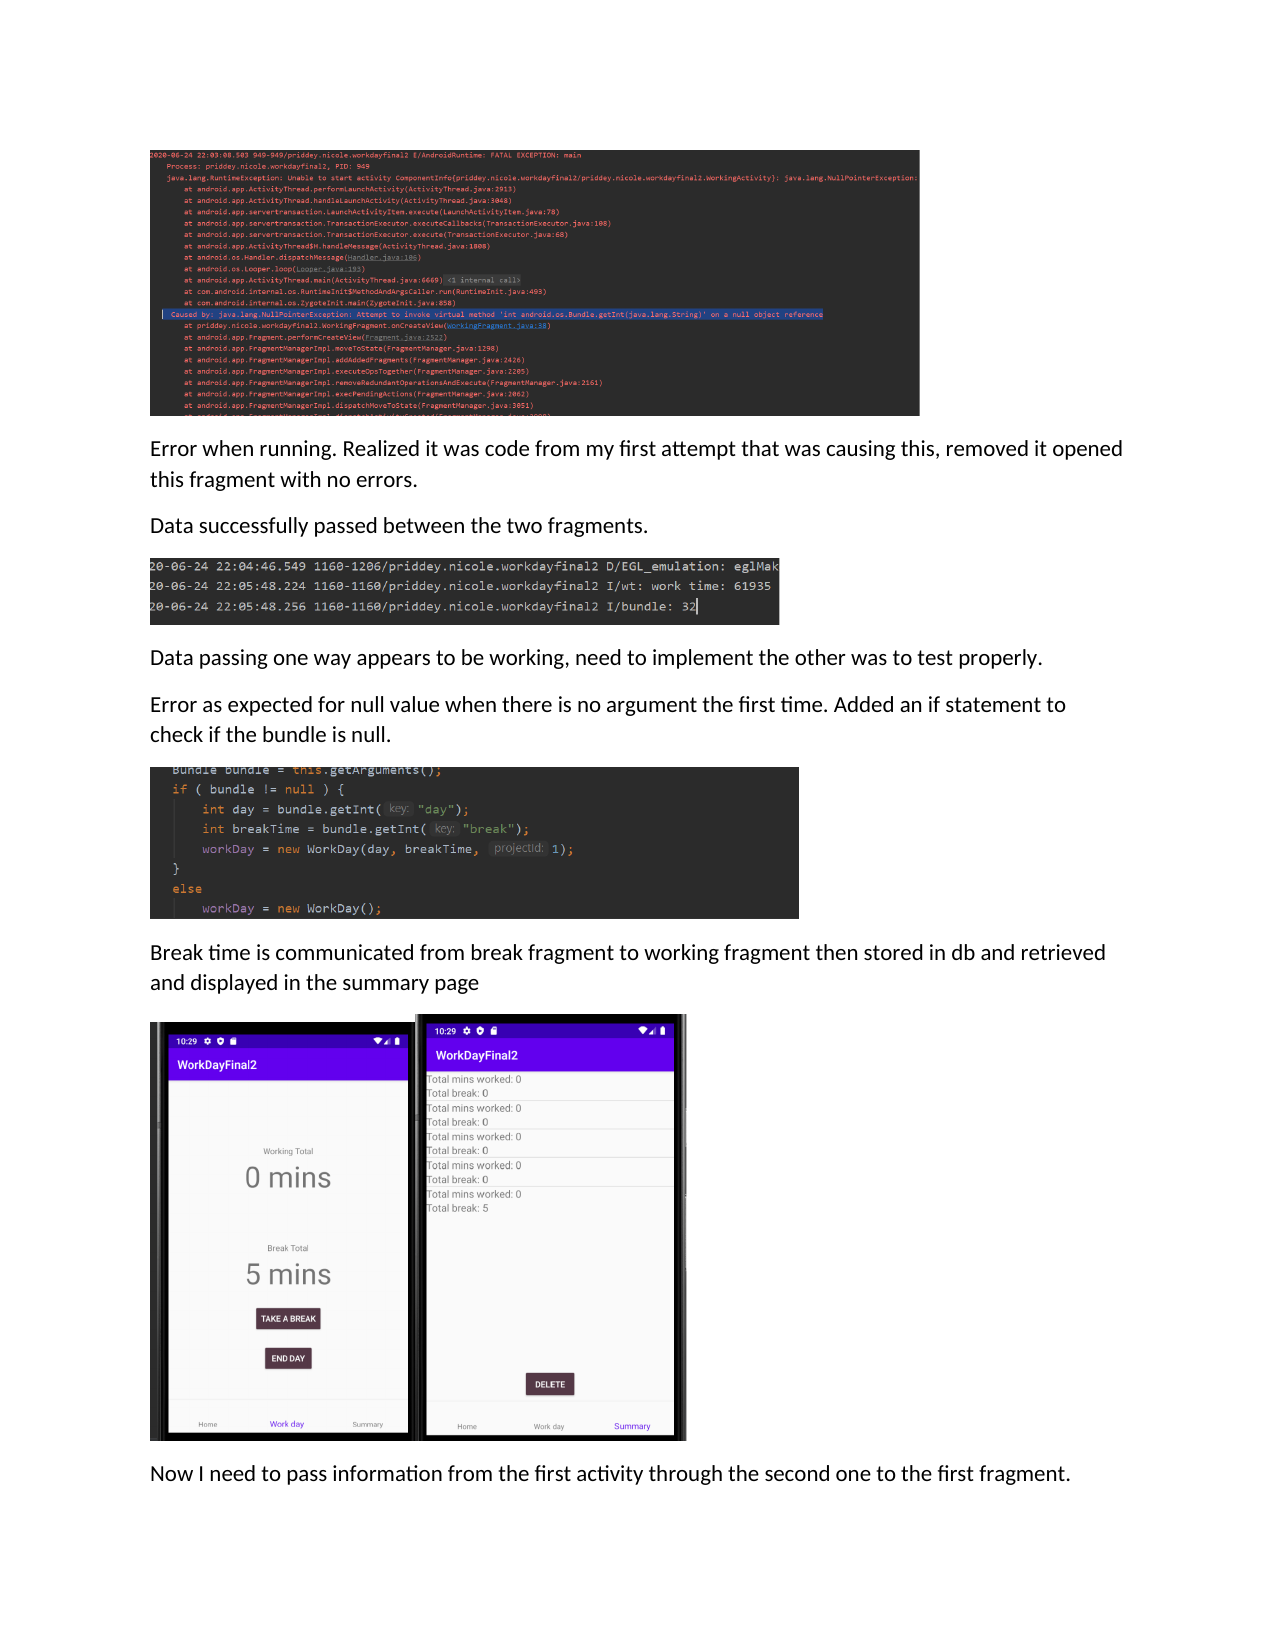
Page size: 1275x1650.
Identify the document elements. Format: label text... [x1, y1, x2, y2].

text Data successfully passed between the two fragments. [150, 512, 1125, 540]
text Data passing one way appears to be working, need to implement the other was to test properly. [150, 643, 1125, 671]
text Break time is communicated from break fragment to working fragment then stored in db and retrieved and displayed in the summary page [150, 938, 1125, 996]
picture [150, 558, 780, 625]
picture [150, 1014, 687, 1441]
text Error when running. Realized it was code from my first attempt that was causing this, removed it opened this fragment with no errors. [150, 434, 1125, 493]
text Error as expected for null value when there is no argument the first time. Added an if statement to check if the bundle is null. [150, 690, 1125, 748]
picture [150, 150, 920, 416]
text Now I need to pass information from the first activity through the second one to the first fragment. [150, 1459, 1125, 1488]
picture [150, 767, 799, 919]
